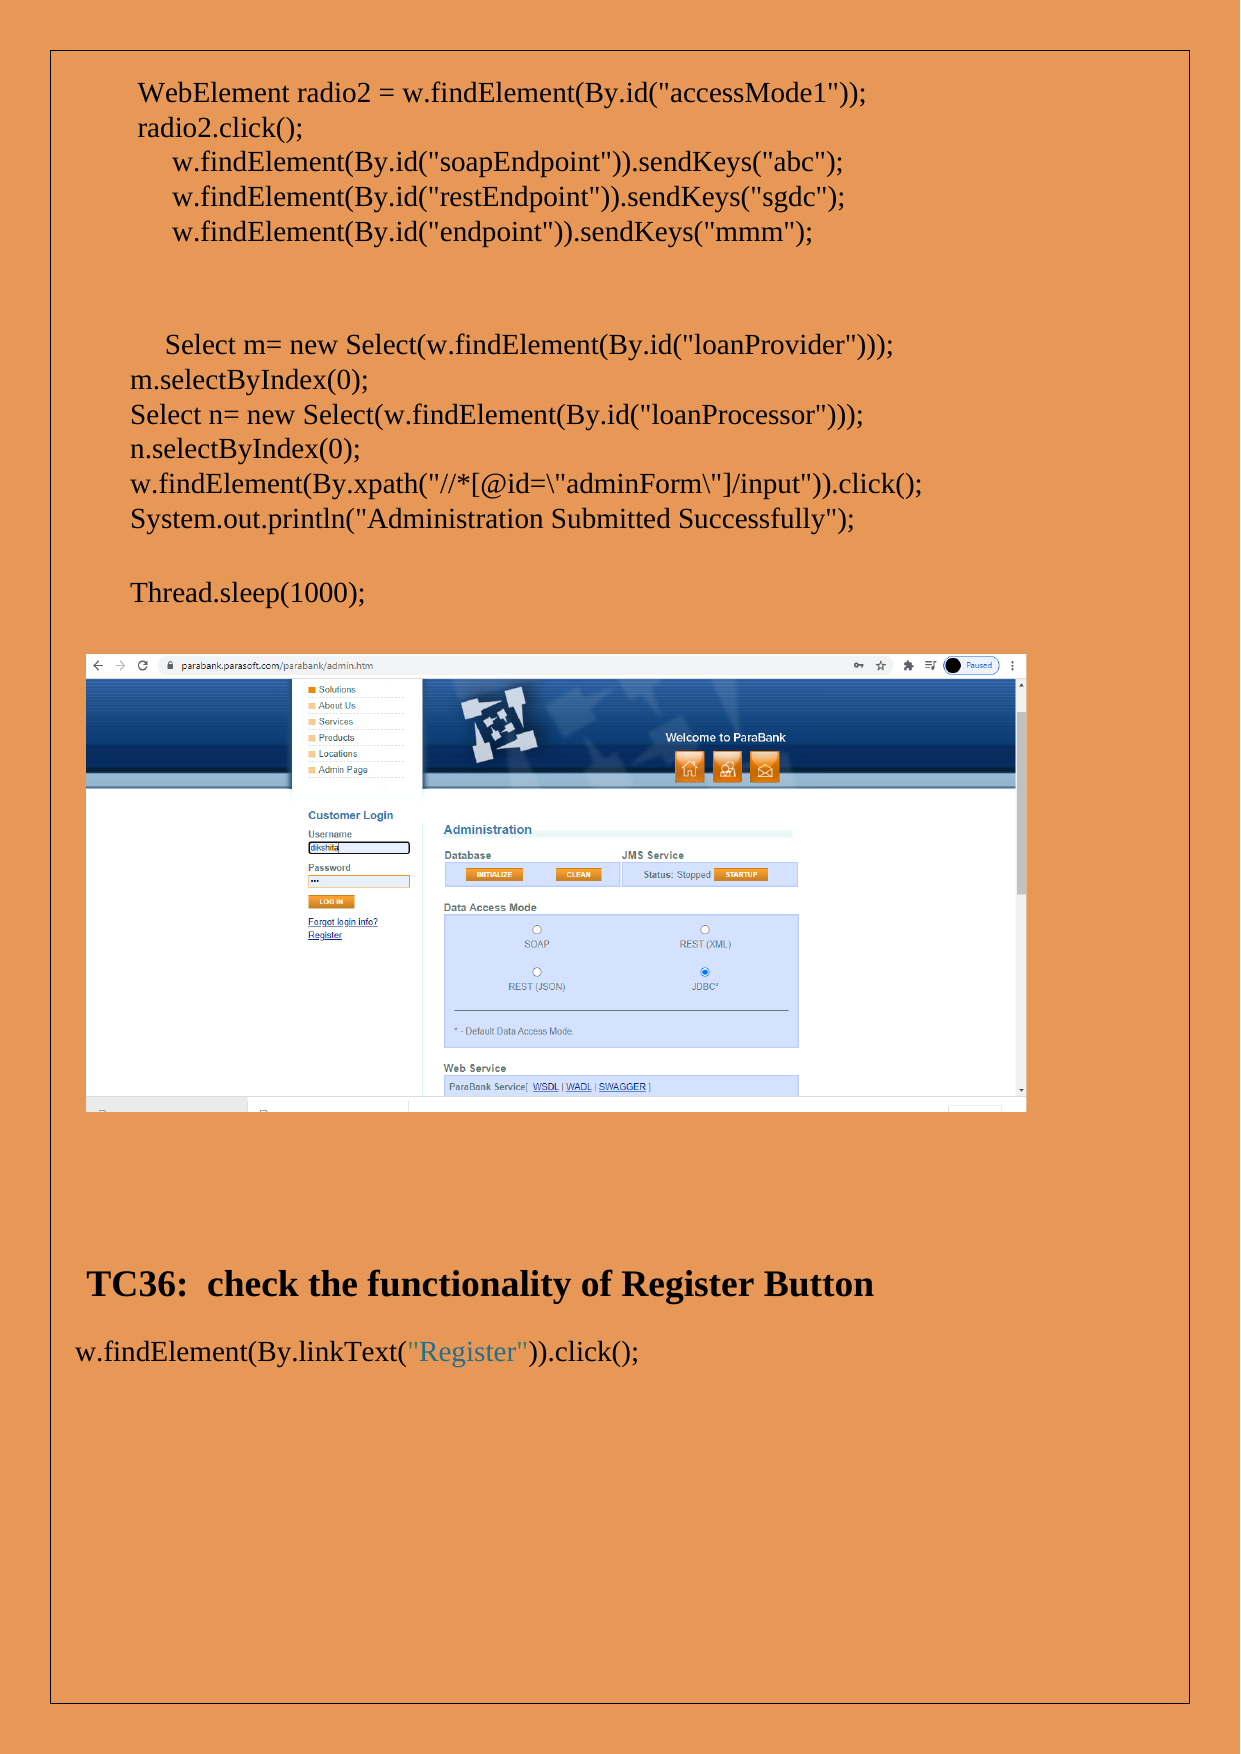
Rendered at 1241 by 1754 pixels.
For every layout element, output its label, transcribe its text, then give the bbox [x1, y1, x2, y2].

picture [86, 654, 1027, 1112]
text TC36: check the functionality of Register Button [86, 1261, 1165, 1304]
text radio2.click(); [86, 110, 1165, 143]
text Thread.sleep(1000); [86, 575, 1165, 608]
text w.findElement(By.id("soapEndpoint")).sendKeys("abc"); [86, 144, 1165, 178]
text WebElement radio2 = w.findElement(By.id("accessMode1")); [86, 75, 1165, 108]
text w.findElement(By.xpath("//*[@id=\"adminForm\"]/input")).click(); [86, 466, 1165, 500]
text w.findElement(By.id("endpoint")).sendKeys("mmm"); [86, 214, 1165, 247]
text Select m= new Select(w.findElement(By.id("loanProvider"))); [86, 327, 1165, 361]
text w.findElement(By.linkText("Register")).click(); [75, 1334, 1165, 1368]
text w.findElement(By.id("restEndpoint")).sendKeys("sgdc"); [86, 179, 1165, 213]
text Select n= new Select(w.findElement(By.id("loanProcessor"))); [86, 397, 1165, 430]
text m.selectByIndex(0); [86, 362, 1165, 396]
text n.selectByIndex(0); [86, 431, 1165, 465]
text System.out.println("Administration Submitted Successfully"); [86, 501, 1165, 534]
